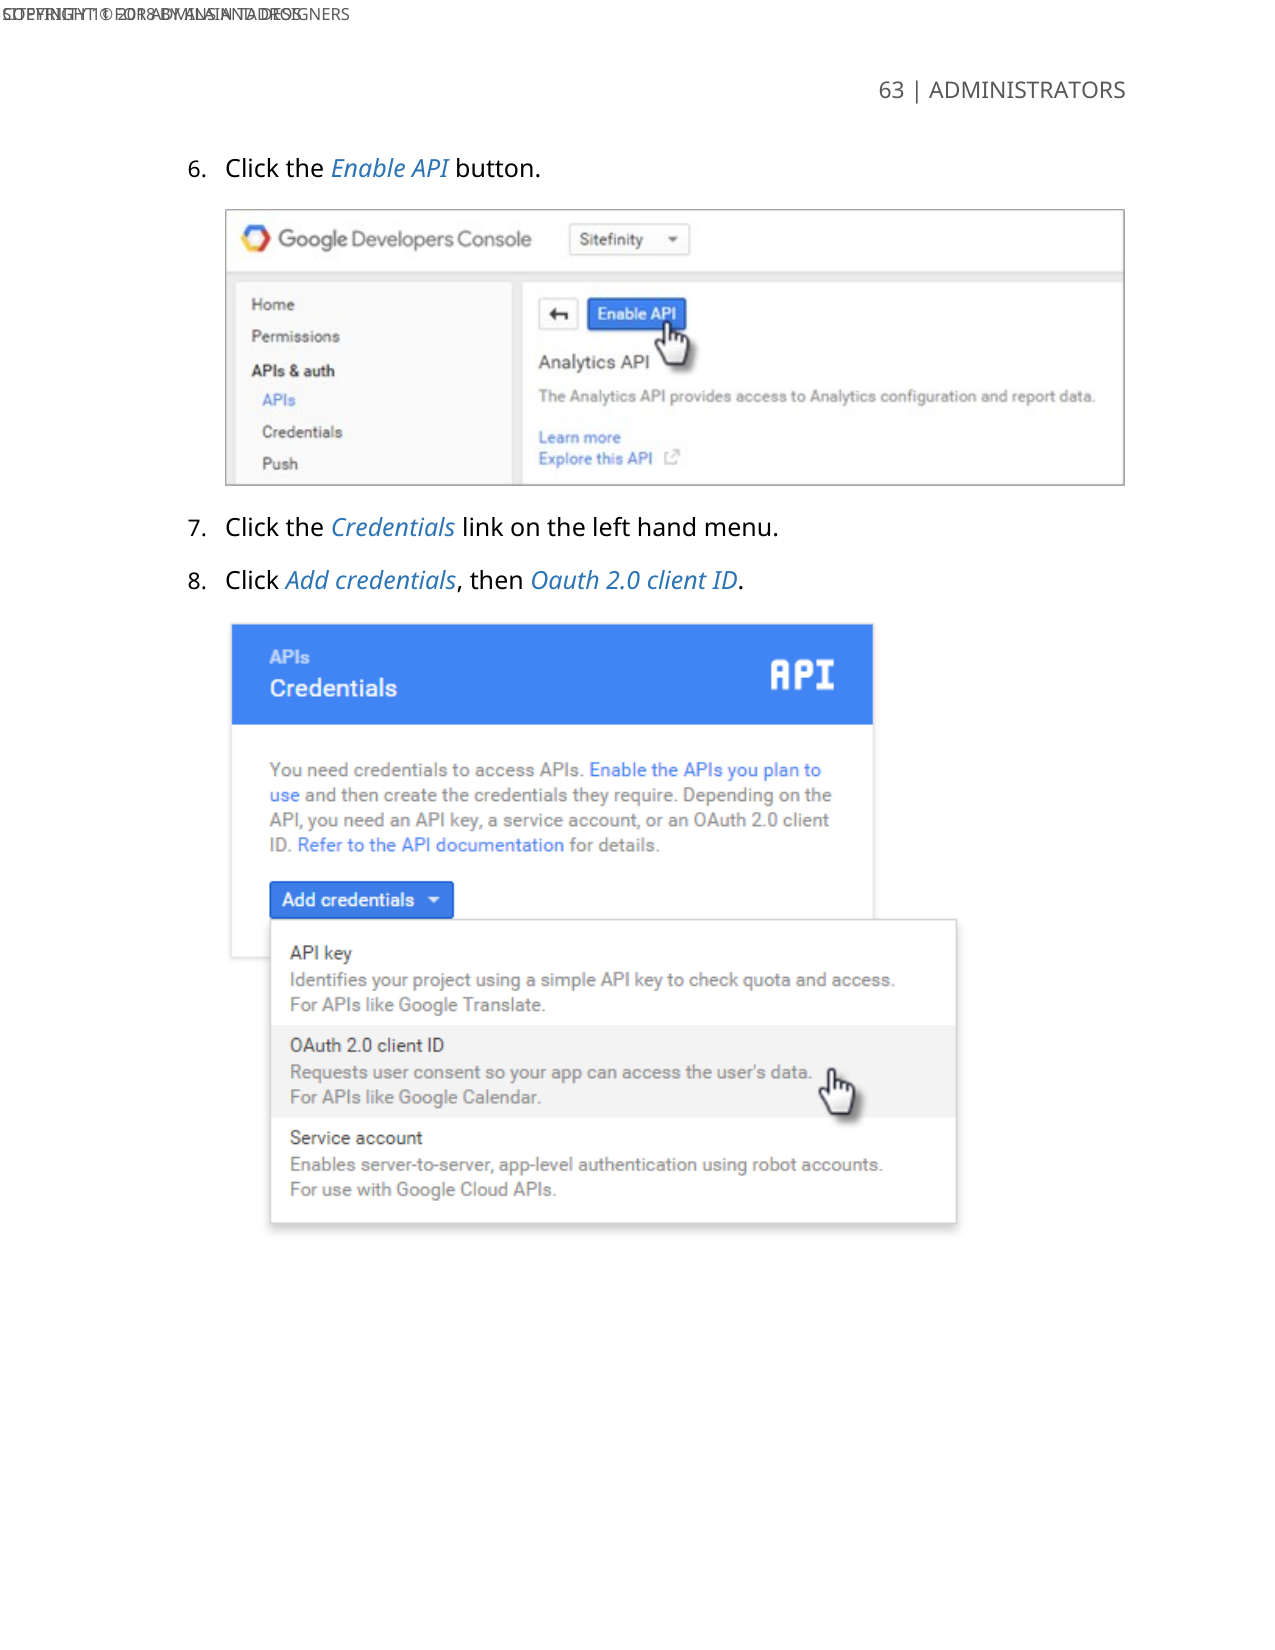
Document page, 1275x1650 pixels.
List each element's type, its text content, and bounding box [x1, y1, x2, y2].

text 63 | ADMINISTRATORS [0, 74, 1126, 106]
list Click Add credentials, then Oauth 2.0 client ID. [187, 563, 1275, 597]
picture [225, 209, 1125, 486]
list Click the Enable API button. [187, 151, 1275, 185]
picture [226, 621, 970, 1240]
